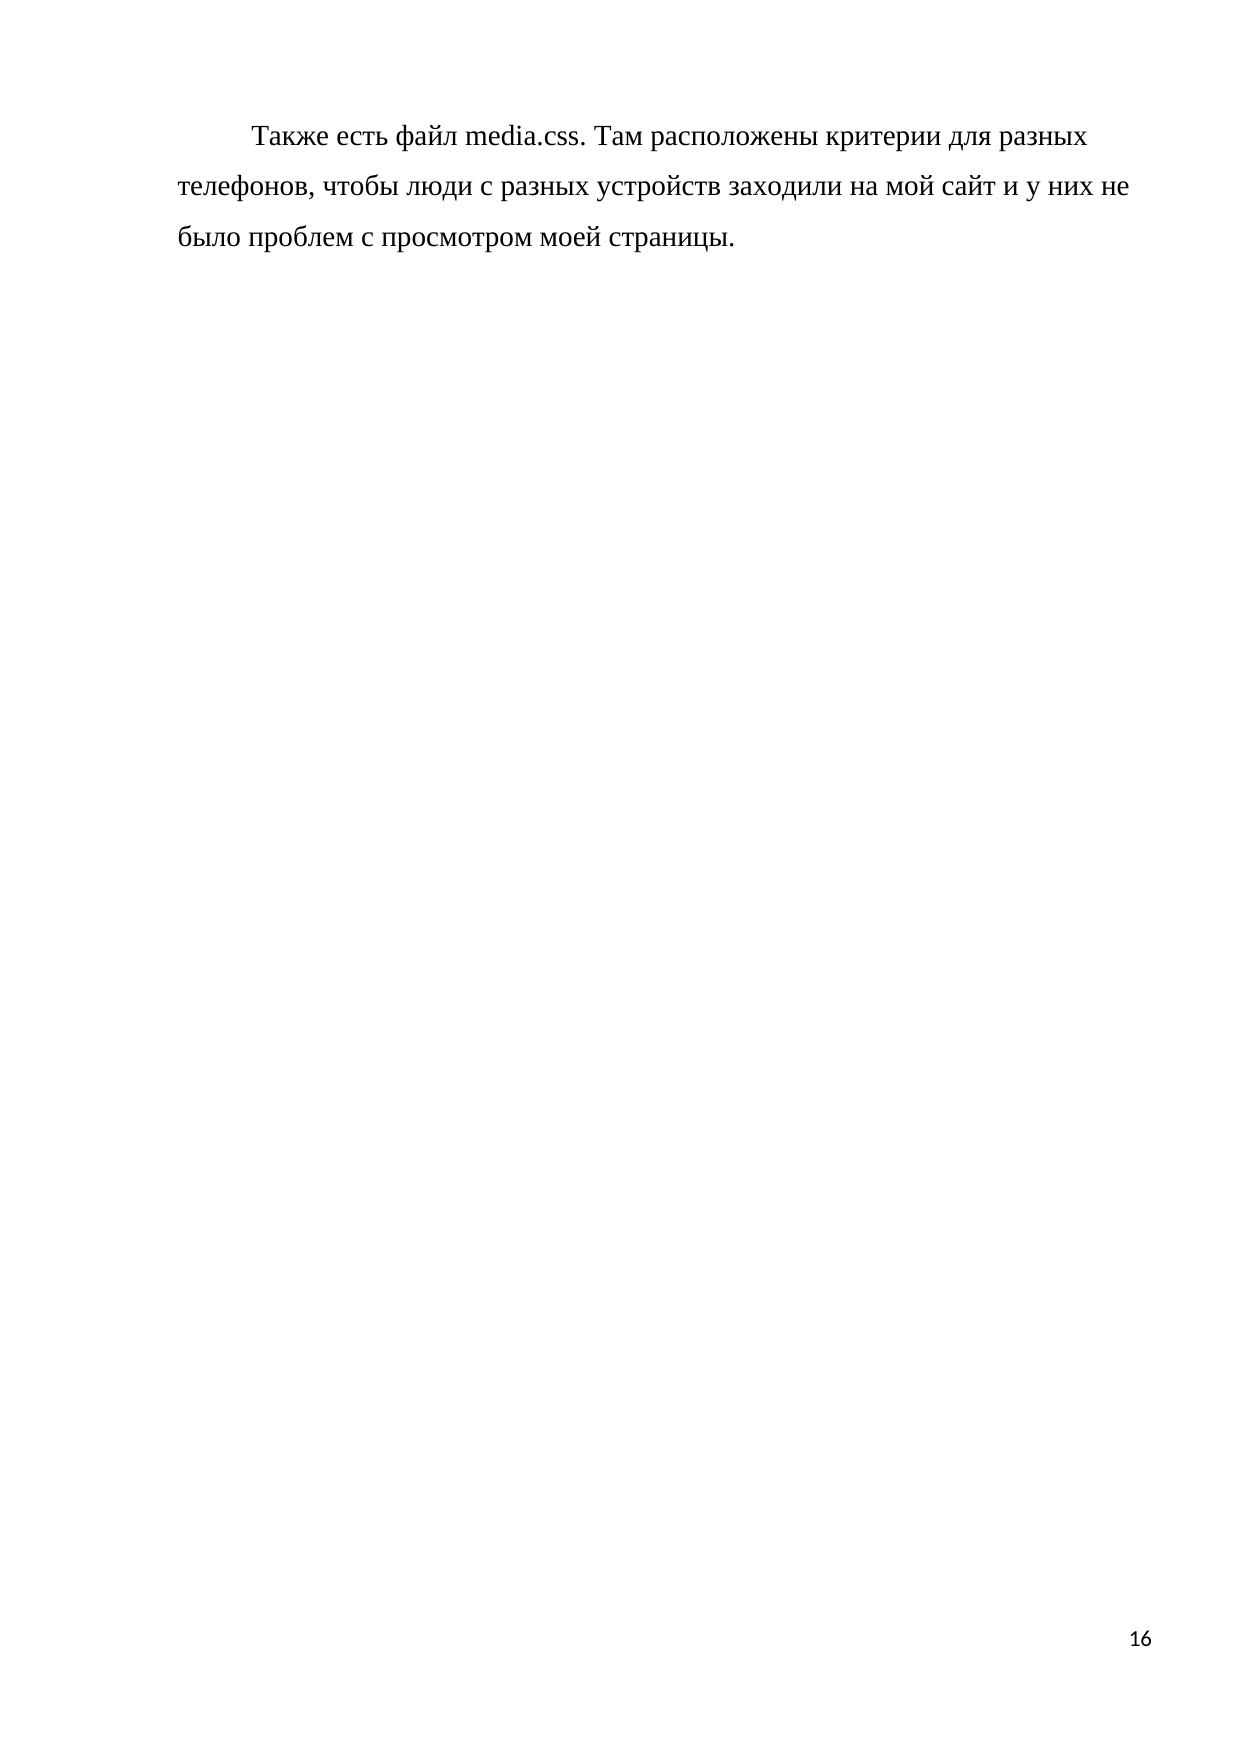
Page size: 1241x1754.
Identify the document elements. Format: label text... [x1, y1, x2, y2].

text Также есть файл media.css. Там расположены критерии для разных телефонов, чтобы люди с разных устройств заходили на мой сайт и у них не было проблем с просмотром моей страницы. [177, 118, 1152, 252]
